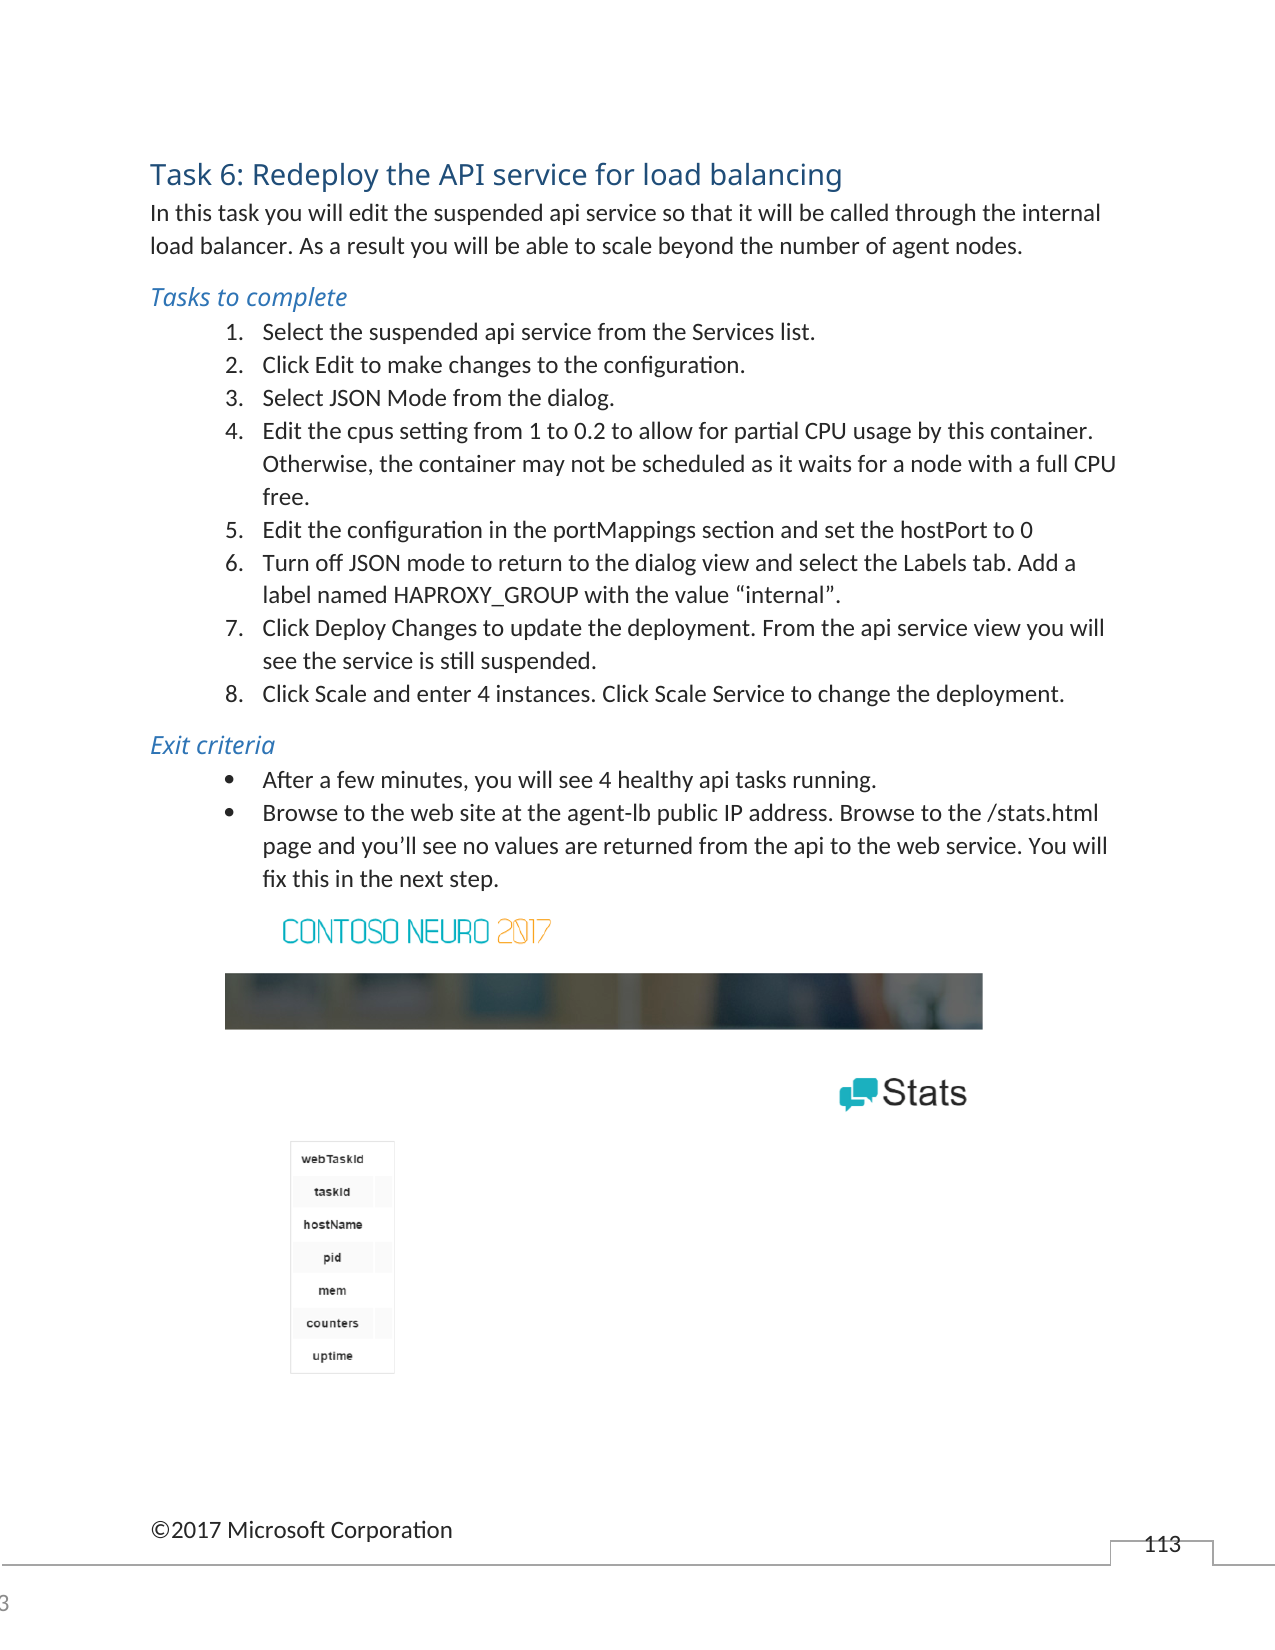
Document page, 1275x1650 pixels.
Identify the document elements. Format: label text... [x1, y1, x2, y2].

text In this task you will edit the suspended api service so that it will be called through the internal load balancer. As a result you will be able to scale beyond the number of agent nodes. [150, 197, 1125, 260]
list Click Scale and enter 4 instances. Click Scale Service to change the deployment. [225, 678, 1125, 709]
list Click Edit to make changes to the configuration. [225, 349, 1125, 380]
list Edit the cpus setting from 1 to 0.2 to allow for partial CPU usage by this container. Otherwise, the container may not be scheduled as it waits for a node with a full CPU free. [225, 415, 1125, 511]
list Select the suspended api service from the Services list. [225, 316, 1125, 347]
list Turn off JSON mode to return to the dialog view and select the Labels tab. Add a label named HAPROXY_GROUP with the value “internal”. [225, 547, 1125, 610]
picture [225, 896, 983, 1385]
list Edit the configuration in the portMappings section and set the hostPort to 0 [225, 514, 1125, 544]
list Browse to the web site at the agent-lb public IP address. Browse to the /stats.html page and you’ll see no values are returned from the api to the web service. You will fix this in the next step. [225, 798, 1125, 894]
subtitle Task 6: Redeploy the API service for load balancing [150, 154, 1125, 194]
list Select JSON Mode from the dialog. [225, 382, 1125, 413]
subtitle Exit criteria [150, 728, 1125, 762]
list Click Deploy Changes to update the deployment. From the api service view you will see the service is still suspended. [225, 612, 1125, 676]
list After a few minutes, you will see 4 healthy api tasks running. [225, 765, 1125, 795]
subtitle Tasks to complete [150, 279, 1125, 313]
